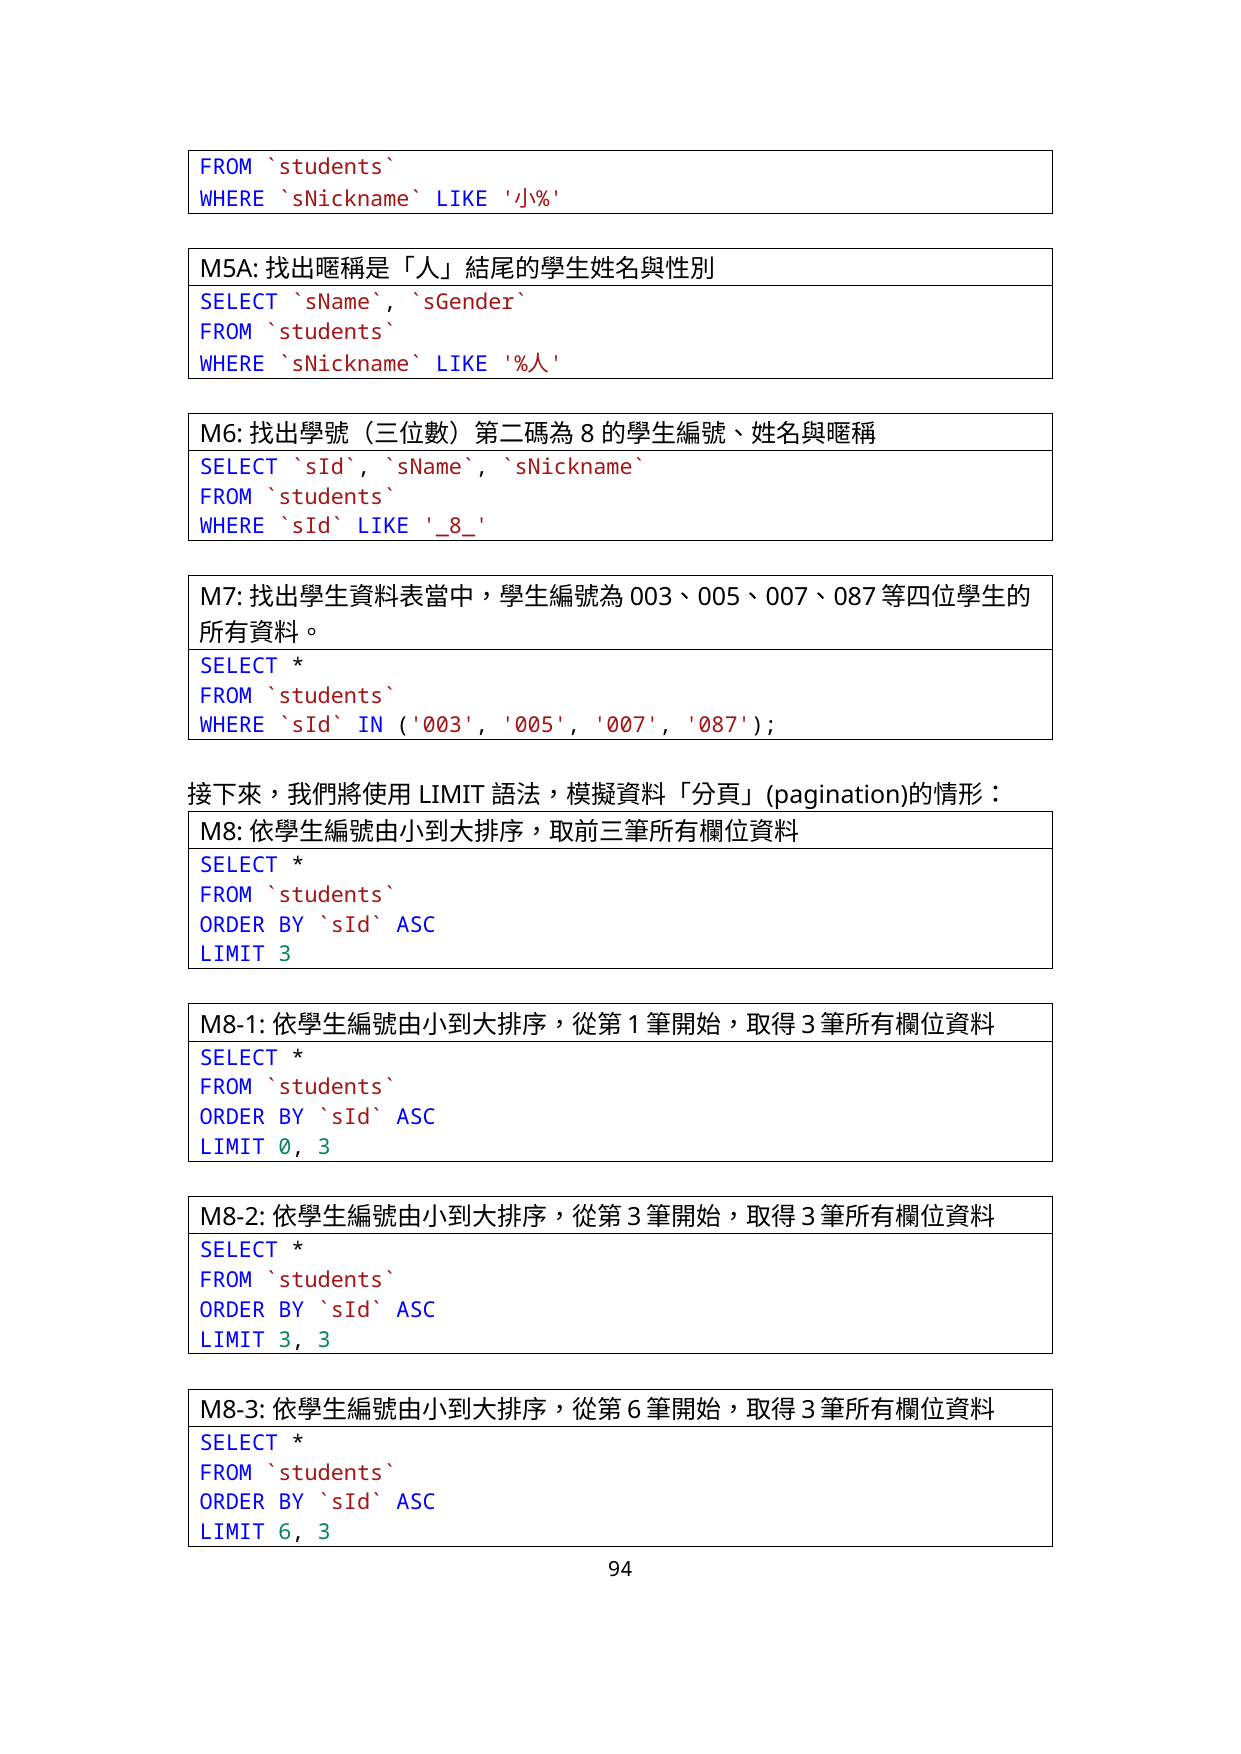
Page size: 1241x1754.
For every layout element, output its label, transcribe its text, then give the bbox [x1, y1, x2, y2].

table_header M6: 找出學號（三位數）第二碼為 8 的學生編號、姓名與暱稱 [189, 414, 1052, 450]
text 接下來，我們將使用 LIMIT 語法，模擬資料「分頁」(pagination)的情形： [187, 774, 1053, 811]
table_header M8: 依學生編號由小到大排序，取前三筆所有欄位資料 [189, 812, 1052, 848]
table_header M7: 找出學生資料表當中，學生編號為003、005、007、087等四位學生的所有資料。 [189, 576, 1052, 649]
table_header M8-2: 依學生編號由小到大排序，從第3筆開始，取得3筆所有欄位資料 [189, 1197, 1052, 1233]
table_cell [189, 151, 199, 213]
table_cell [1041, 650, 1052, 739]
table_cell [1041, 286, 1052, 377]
table_header M8-1: 依學生編號由小到大排序，從第1筆開始，取得3筆所有欄位資料 [189, 1004, 1052, 1041]
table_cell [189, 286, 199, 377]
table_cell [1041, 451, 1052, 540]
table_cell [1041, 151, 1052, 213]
table_header M8-3: 依學生編號由小到大排序，從第6筆開始，取得3筆所有欄位資料 [189, 1390, 1052, 1426]
table_header M5A: 找出暱稱是「人」結尾的學生姓名與性別 [189, 249, 1052, 285]
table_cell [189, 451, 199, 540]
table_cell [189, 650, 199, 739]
